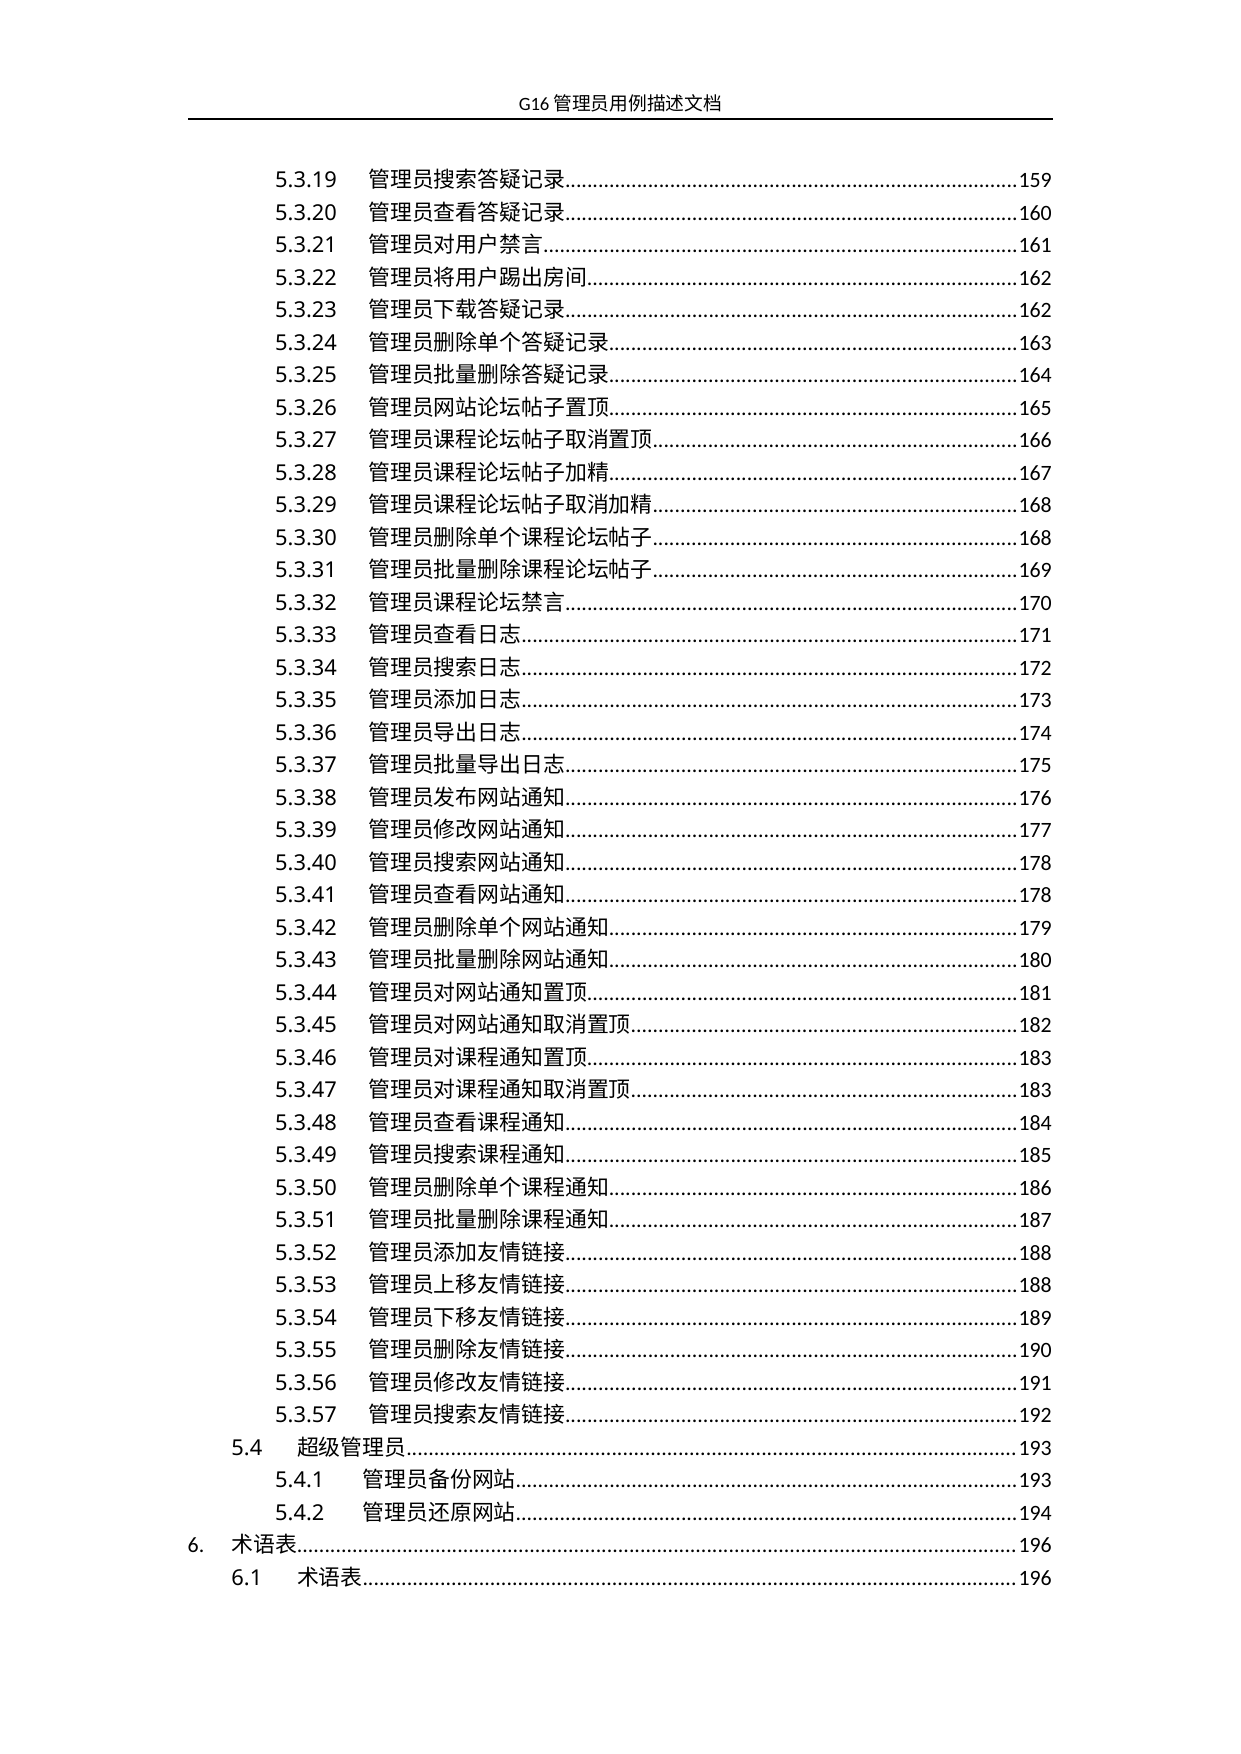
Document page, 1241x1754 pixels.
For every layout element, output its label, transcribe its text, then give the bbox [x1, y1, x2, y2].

text 5.3.35 管理员添加日志 173 [275, 682, 1053, 714]
text 5.3.47 管理员对课程通知取消置顶 183 [275, 1072, 1053, 1104]
text 5.3.36 管理员导出日志 174 [275, 714, 1053, 747]
text 5.3.38 管理员发布网站通知 176 [275, 779, 1053, 812]
text 5.3.22 管理员将用户踢出房间 162 [275, 259, 1053, 292]
text 5.3.28 管理员课程论坛帖子加精 167 [275, 454, 1053, 487]
text 5.3.23 管理员下载答疑记录 162 [275, 292, 1053, 324]
text 5.3.27 管理员课程论坛帖子取消置顶 166 [275, 422, 1053, 454]
text 5.3.48 管理员查看课程通知 184 [275, 1104, 1053, 1137]
text 5.3.43 管理员批量删除网站通知 180 [275, 942, 1053, 974]
text 5.3.53 管理员上移友情链接 188 [275, 1267, 1053, 1299]
text 5.3.29 管理员课程论坛帖子取消加精 168 [275, 487, 1053, 519]
text 5.3.26 管理员网站论坛帖子置顶 165 [275, 389, 1053, 422]
text 5.3.56 管理员修改友情链接 191 [275, 1364, 1053, 1397]
text 5.3.52 管理员添加友情链接 188 [275, 1234, 1053, 1267]
text 5.3.45 管理员对网站通知取消置顶 182 [275, 1007, 1053, 1039]
text 5.3.31 管理员批量删除课程论坛帖子 169 [275, 552, 1053, 584]
text 5.3.21 管理员对用户禁言 161 [275, 227, 1053, 259]
text 5.3.50 管理员删除单个课程通知 186 [275, 1169, 1053, 1202]
text 5.3.30 管理员删除单个课程论坛帖子 168 [275, 519, 1053, 552]
text 5.3.41 管理员查看网站通知 178 [275, 877, 1053, 909]
text 5.4 超级管理员 193 [231, 1429, 1053, 1462]
text 5.3.25 管理员批量删除答疑记录 164 [275, 357, 1053, 389]
text 5.3.42 管理员删除单个网站通知 179 [275, 909, 1053, 942]
text 5.3.37 管理员批量导出日志 175 [275, 747, 1053, 779]
text 5.3.24 管理员删除单个答疑记录 163 [275, 324, 1053, 357]
text 5.3.46 管理员对课程通知置顶 183 [275, 1039, 1053, 1072]
text 5.3.54 管理员下移友情链接 189 [275, 1299, 1053, 1332]
text 5.3.33 管理员查看日志 171 [275, 617, 1053, 649]
text 5.3.44 管理员对网站通知置顶 181 [275, 974, 1053, 1007]
text 6.1 术语表 196 [231, 1559, 1053, 1592]
text 5.3.57 管理员搜索友情链接 192 [275, 1397, 1053, 1429]
text 5.3.51 管理员批量删除课程通知 187 [275, 1202, 1053, 1234]
text 5.4.2 管理员还原网站 194 [275, 1494, 1053, 1527]
text 5.3.19 管理员搜索答疑记录 159 [275, 162, 1053, 194]
text 5.4.1 管理员备份网站 193 [275, 1462, 1053, 1494]
text 5.3.34 管理员搜索日志 172 [275, 649, 1053, 682]
text 5.3.20 管理员查看答疑记录 160 [275, 194, 1053, 227]
text 5.3.55 管理员删除友情链接 190 [275, 1332, 1053, 1364]
text 5.3.40 管理员搜索网站通知 178 [275, 844, 1053, 877]
text 6. 术语表 196 [187, 1527, 1053, 1559]
text 5.3.49 管理员搜索课程通知 185 [275, 1137, 1053, 1169]
text 5.3.39 管理员修改网站通知 177 [275, 812, 1053, 844]
text 5.3.32 管理员课程论坛禁言 170 [275, 584, 1053, 617]
